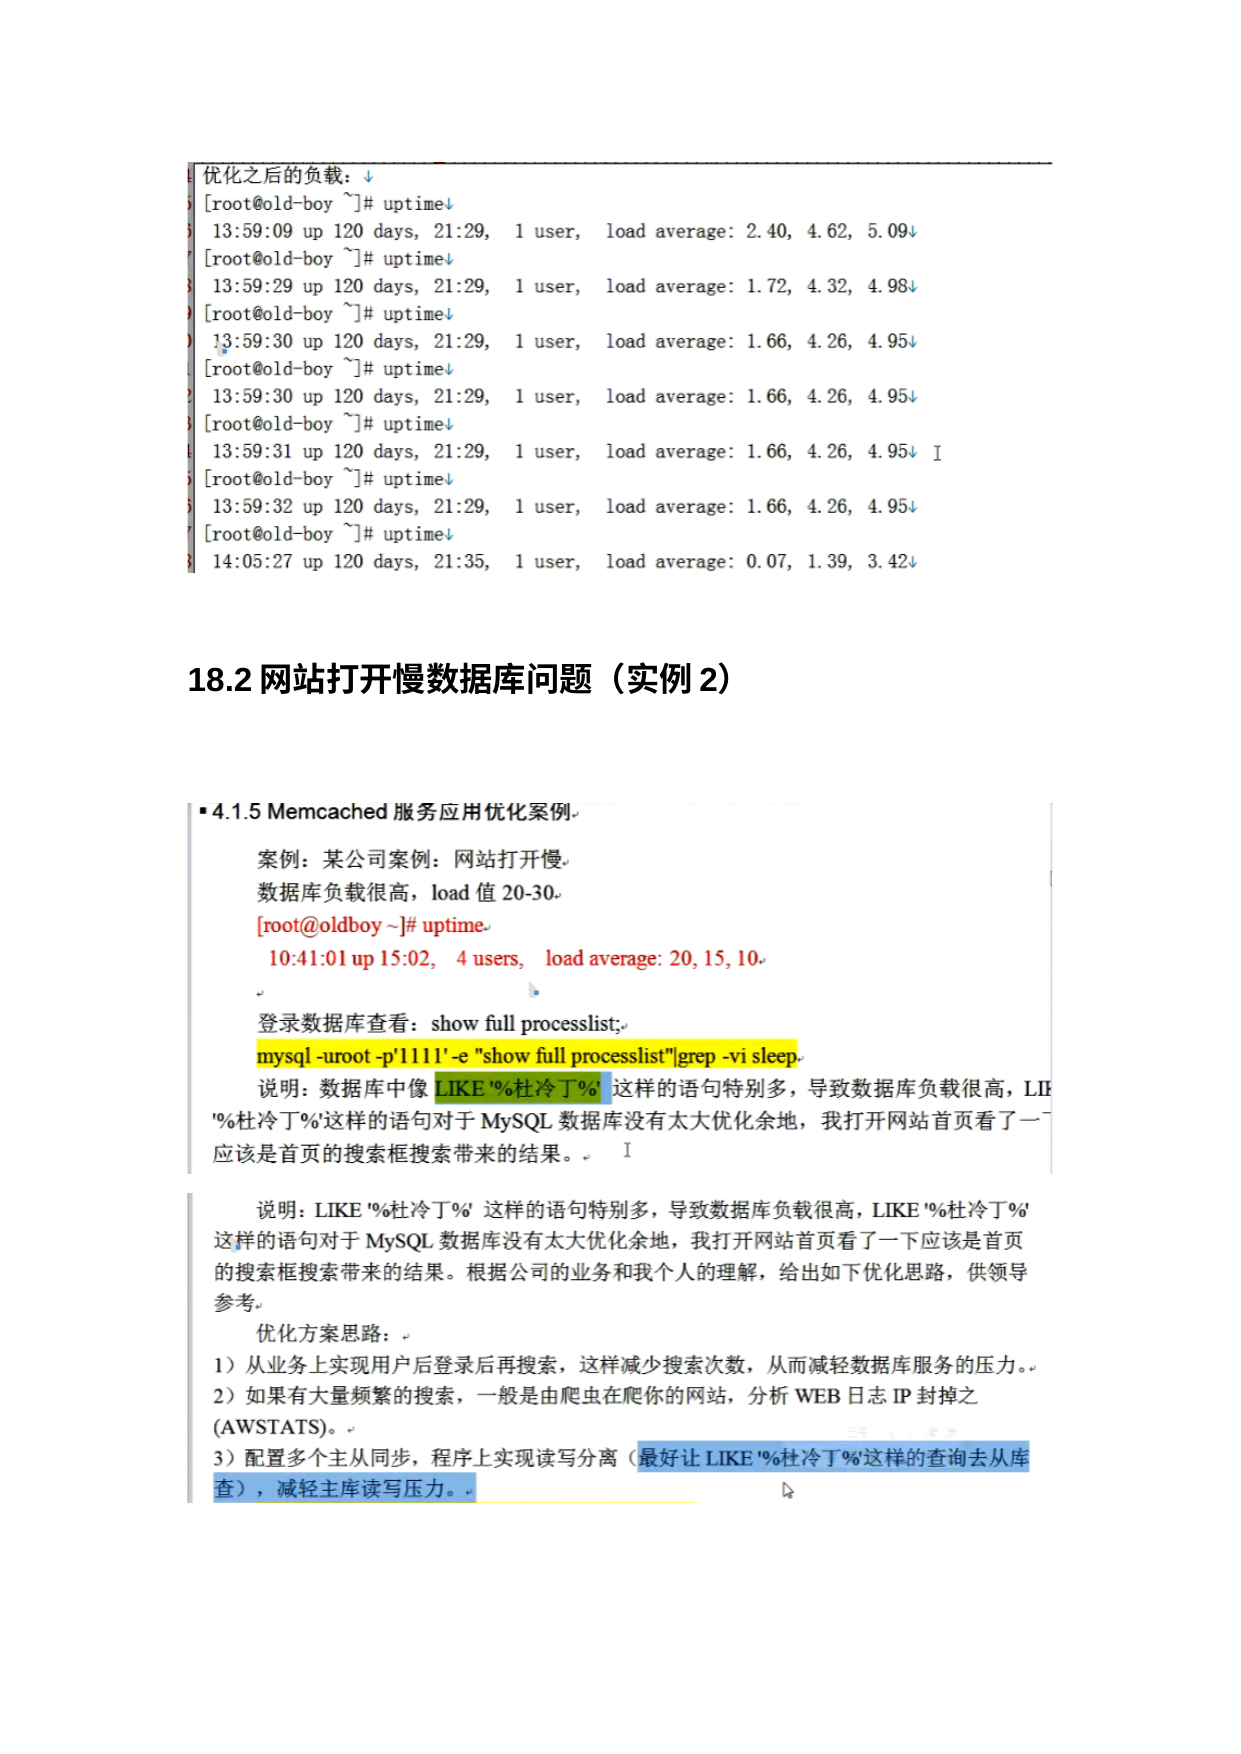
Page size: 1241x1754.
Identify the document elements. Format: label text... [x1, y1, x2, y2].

picture [187, 803, 1053, 1174]
picture [187, 162, 1053, 573]
picture [187, 1193, 1052, 1503]
subtitle 18.2网站打开慢数据库问题（实例2） [187, 644, 1053, 709]
